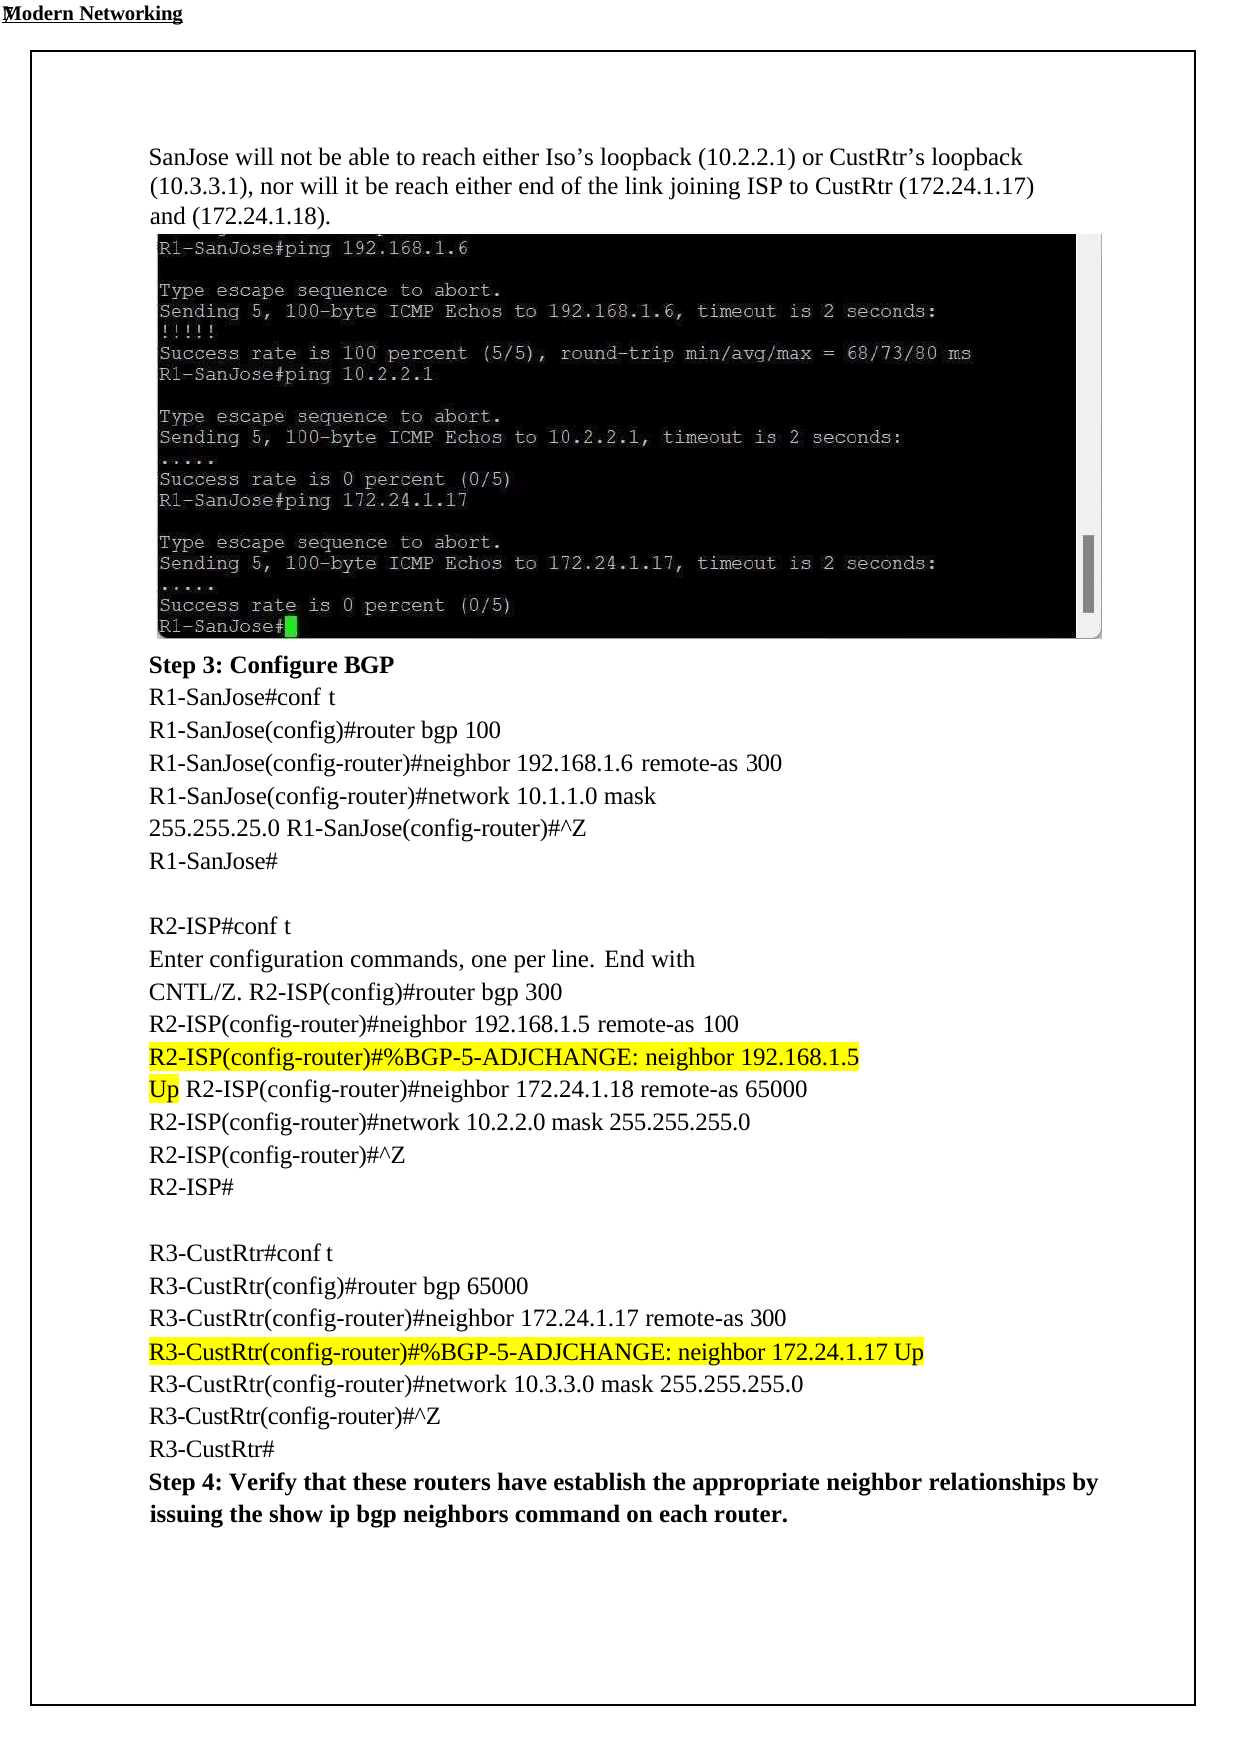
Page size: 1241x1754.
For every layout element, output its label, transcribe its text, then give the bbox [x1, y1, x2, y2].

text R3-CustRtr(config-router)#^Z R3-CustRtr# [149, 1401, 446, 1462]
text R2-ISP(config-router)#%BGP-5-ADJCHANGE: neighbor 192.168.1.5 Up R2-ISP(config-router)#neighbor 172.24.1.18 remote-as 65000 [149, 1042, 892, 1103]
text R2-ISP#conf t [149, 911, 1194, 940]
text Step 3: Configure BGP [149, 241, 1194, 679]
text SanJose will not be able to reach either Iso’s loopback (10.2.2.1) or CustRtr’s loopback (10.3.3.1), nor will it be reach either end of the link joining ISP to CustRtr (172.24.1.17) and (172.24.1.18). [148, 142, 1072, 229]
text R1-SanJose(config-router)#network 10.1.1.0 mask 255.255.25.0 R1-SanJose(config-router)#^Z [149, 781, 790, 842]
text R3-CustRtr(config-router)#neighbor 172.24.1.17 remote-as 300 [149, 1303, 1194, 1332]
text R1-SanJose(config-router)#neighbor 192.168.1.6 remote-as 300 [149, 748, 1194, 777]
text R1-SanJose(config)#router bgp 100 [149, 715, 1194, 743]
text Enter configuration commands, one per line. End with CNTL/Z. R2-ISP(config)#router bgp 300 [149, 944, 789, 1006]
text R3-CustRtr(config)#router bgp 65000 [149, 1271, 1194, 1299]
picture [156, 234, 1102, 241]
text R1-SanJose# [149, 846, 1194, 875]
text R3-CustRtr#conf t [149, 1238, 1194, 1267]
text R1-SanJose#conf t [149, 682, 1194, 710]
text R2-ISP(config-router)#neighbor 192.168.1.5 remote-as 100 [149, 1010, 1194, 1038]
text R2-ISP(config-router)#network 10.2.2.0 mask 255.255.255.0 R2-ISP(config-router)#^Z [149, 1107, 755, 1169]
text R2-ISP# [149, 1173, 1194, 1201]
text Step 4: Verify that these routers have establish the appropriate neighbor relationships by issuing the show ip bgp neighbors command on each router. [148, 1467, 1152, 1527]
text R3-CustRtr(config-router)#%BGP-5-ADJCHANGE: neighbor 172.24.1.17 Up R3-CustRtr(config-router)#network 10.3.3.0 mask 255.255.255.0 [149, 1337, 933, 1398]
